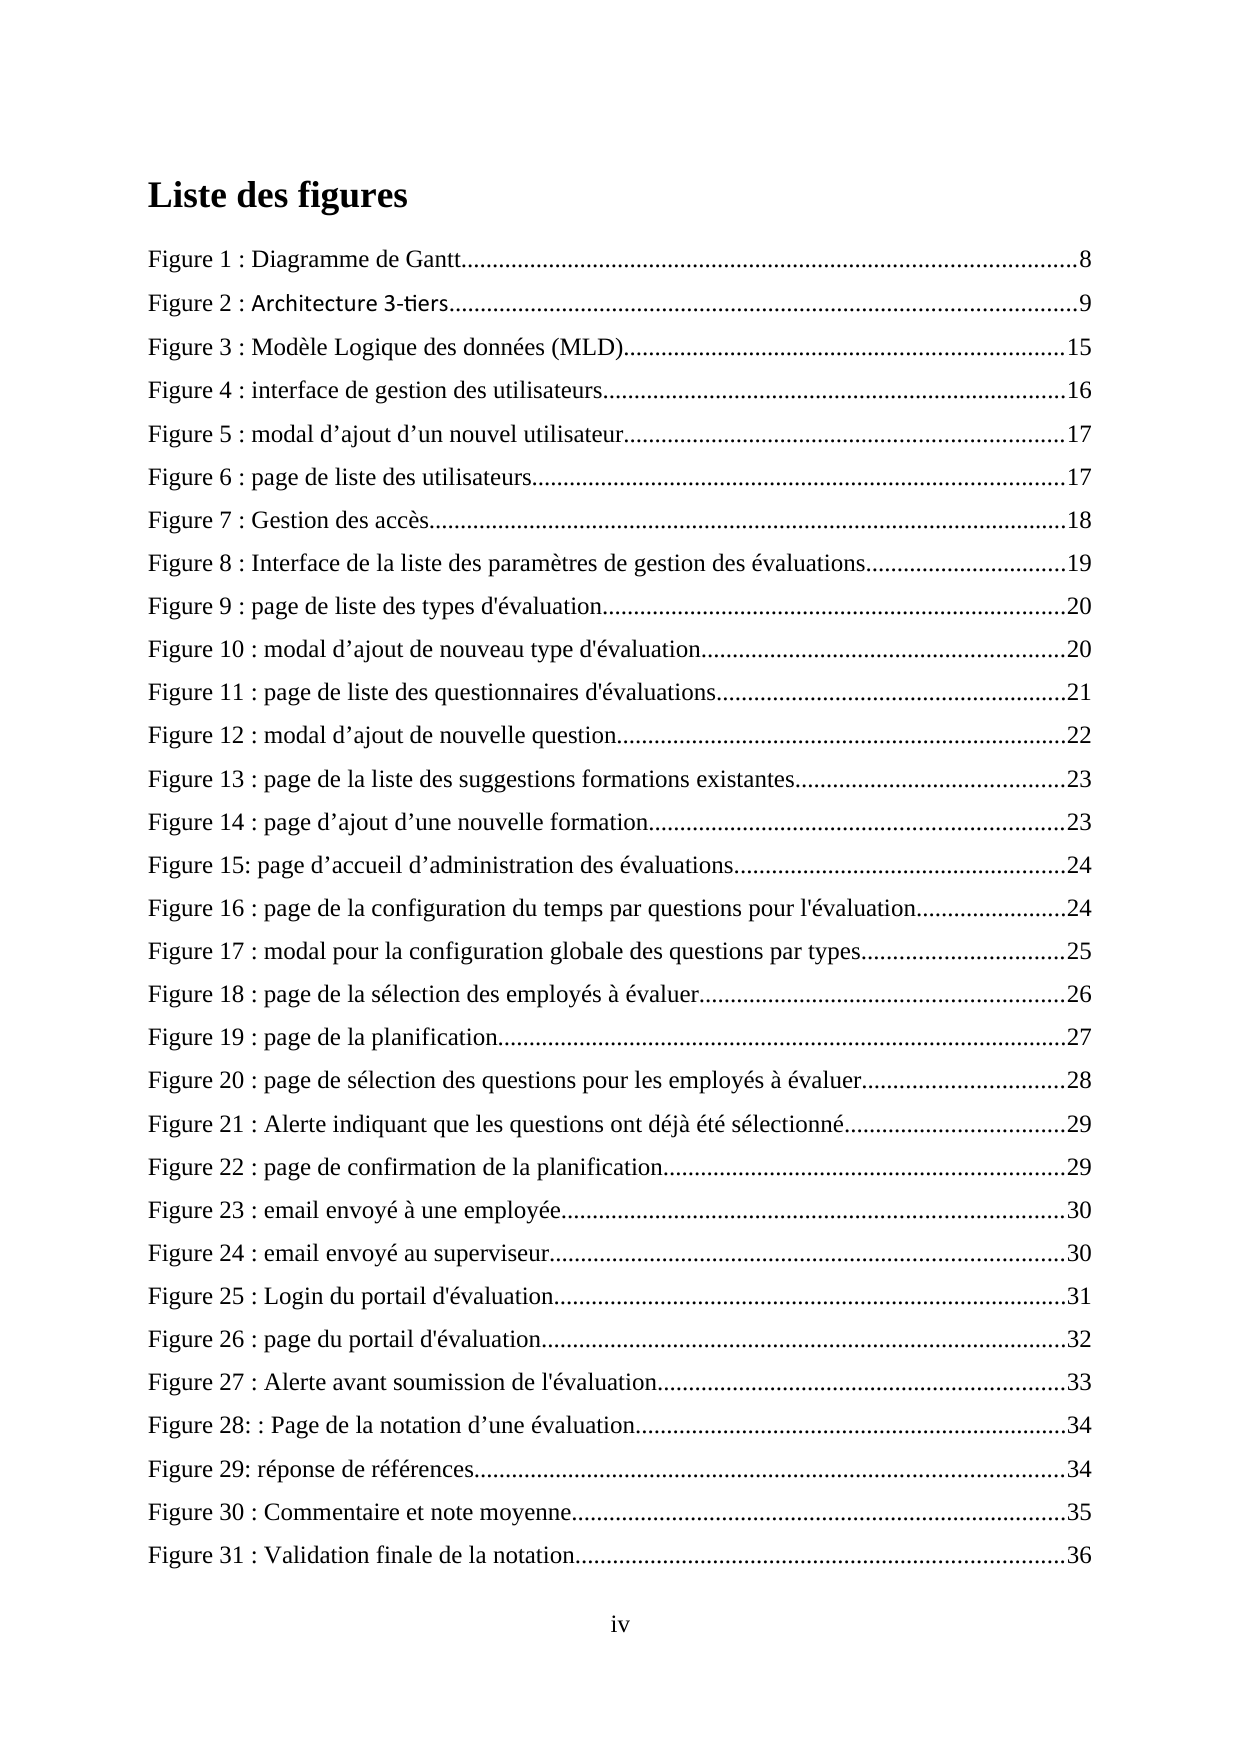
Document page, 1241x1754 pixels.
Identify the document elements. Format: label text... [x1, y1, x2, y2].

subtitle Liste des figures [148, 173, 1092, 216]
